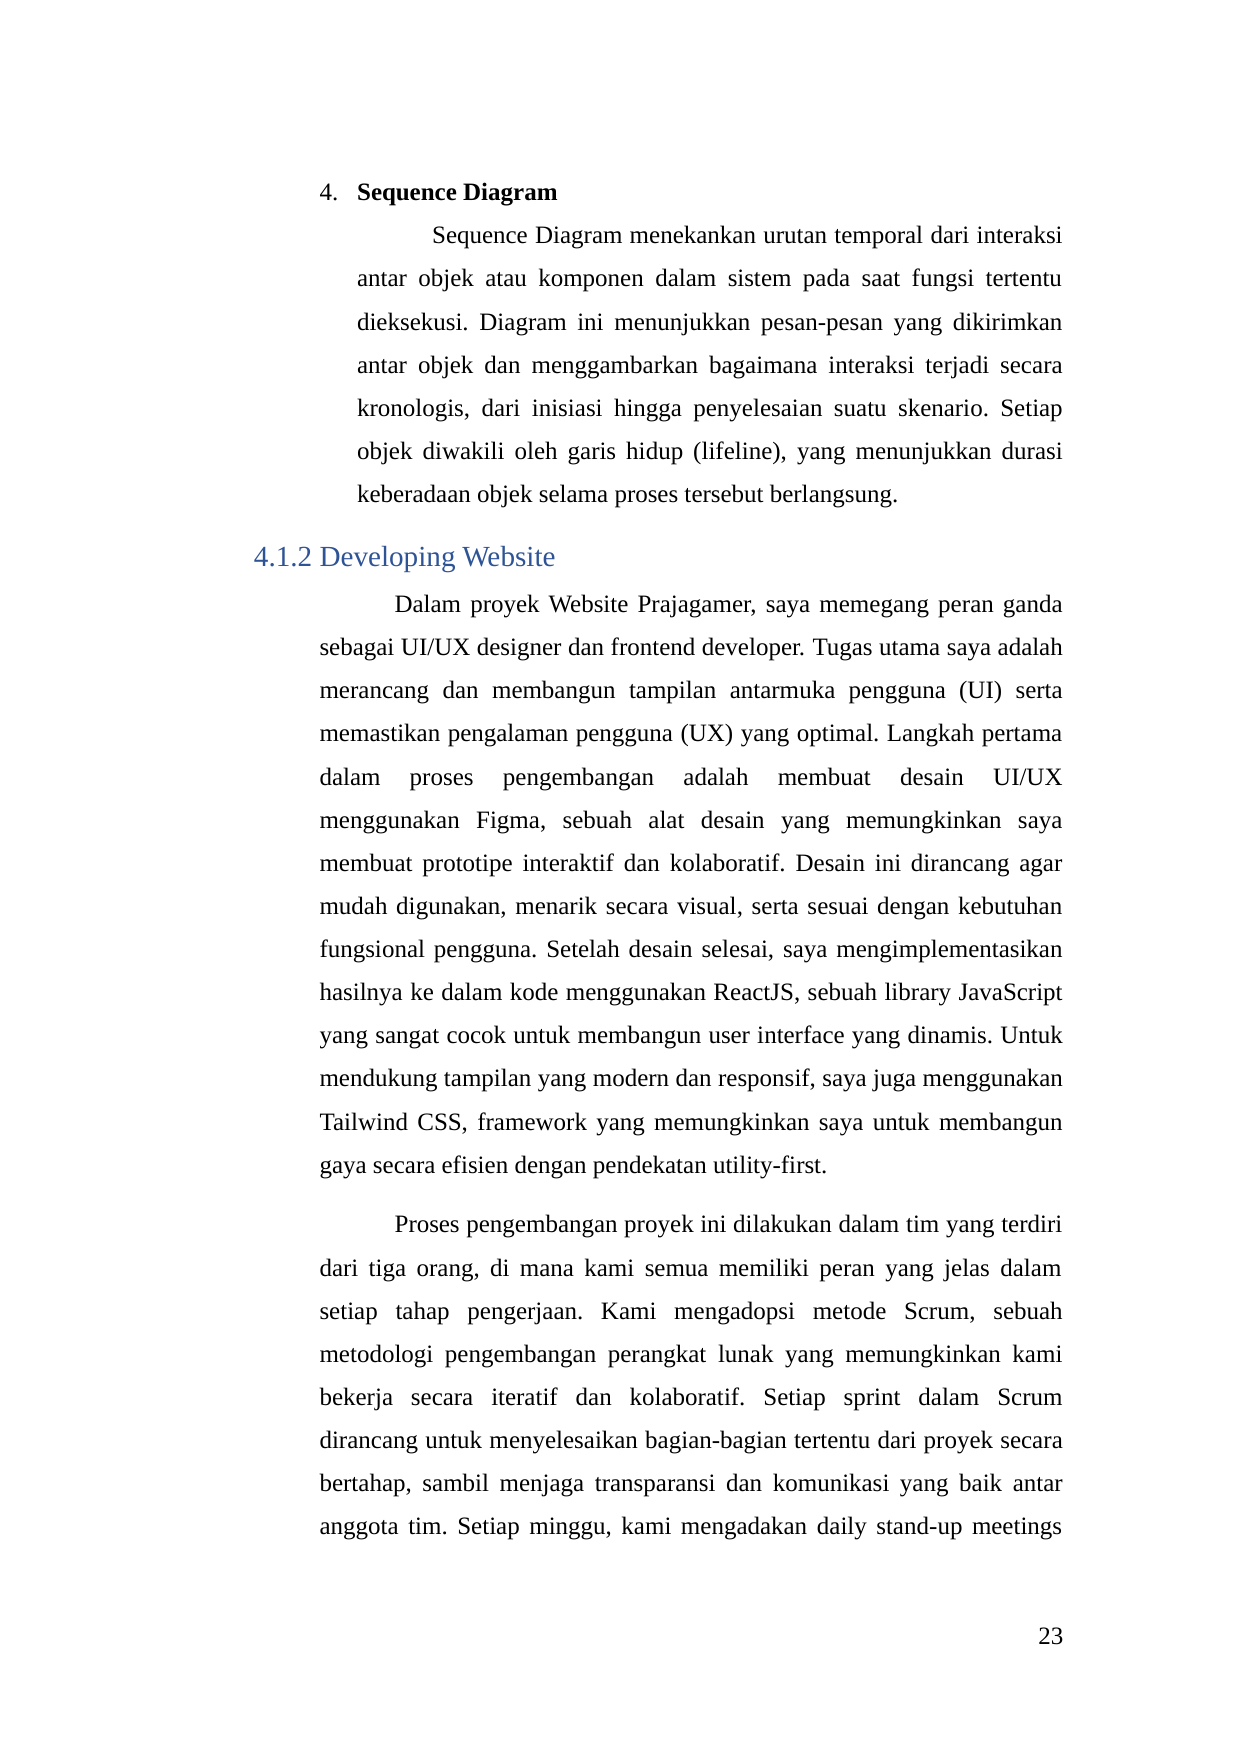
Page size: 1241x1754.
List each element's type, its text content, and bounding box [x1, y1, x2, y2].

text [319, 1209, 1063, 1540]
text Dalam proyek Website Prajagamer, saya memegang peran ganda sebagai UI/UX designer dan frontend developer. Tugas utama saya adalah merancang dan membangun tampilan antarmuka pengguna (UI) serta memastikan pengalaman pengguna (UX) yang optimal. Langkah pertama dalam proses pengembangan adalah membuat desain UI/UX menggunakan Figma, sebuah alat desain yang memungkinkan saya membuat prototipe interaktif dan kolaboratif. Desain ini dirancang agar mudah digunakan, menarik secara visual, serta sesuai dengan kebutuhan fungsional pengguna. Setelah desain selesai, saya mengimplementasikan hasilnya ke dalam kode menggunakan ReactJS, sebuah library JavaScript yang sangat cocok untuk membangun user interface yang dinamis. Untuk mendukung tampilan yang modern dan responsif, saya juga menggunakan Tailwind CSS, framework yang memungkinkan saya untuk membangun gaya secara efisien dengan pendekatan utility-first. [319, 589, 1063, 1178]
list Sequence Diagram menekankan urutan temporal dari interaksi antar objek atau komponen dalam sistem pada saat fungsi tertentu dieksekusi. Diagram ini menunjukkan pesan-pesan yang dikirimkan antar objek dan menggambarkan bagaimana interaksi terjadi secara kronologis, dari inisiasi hingga penyelesaian suatu skenario. Setiap objek diwakili oleh garis hidup (lifeline), yang menunjukkan durasi keberadaan objek selama proses tersebut berlangsung. [357, 220, 1063, 508]
subtitle 4.1.2 Developing Website [254, 539, 1063, 572]
list Sequence Diagram [319, 177, 1063, 206]
